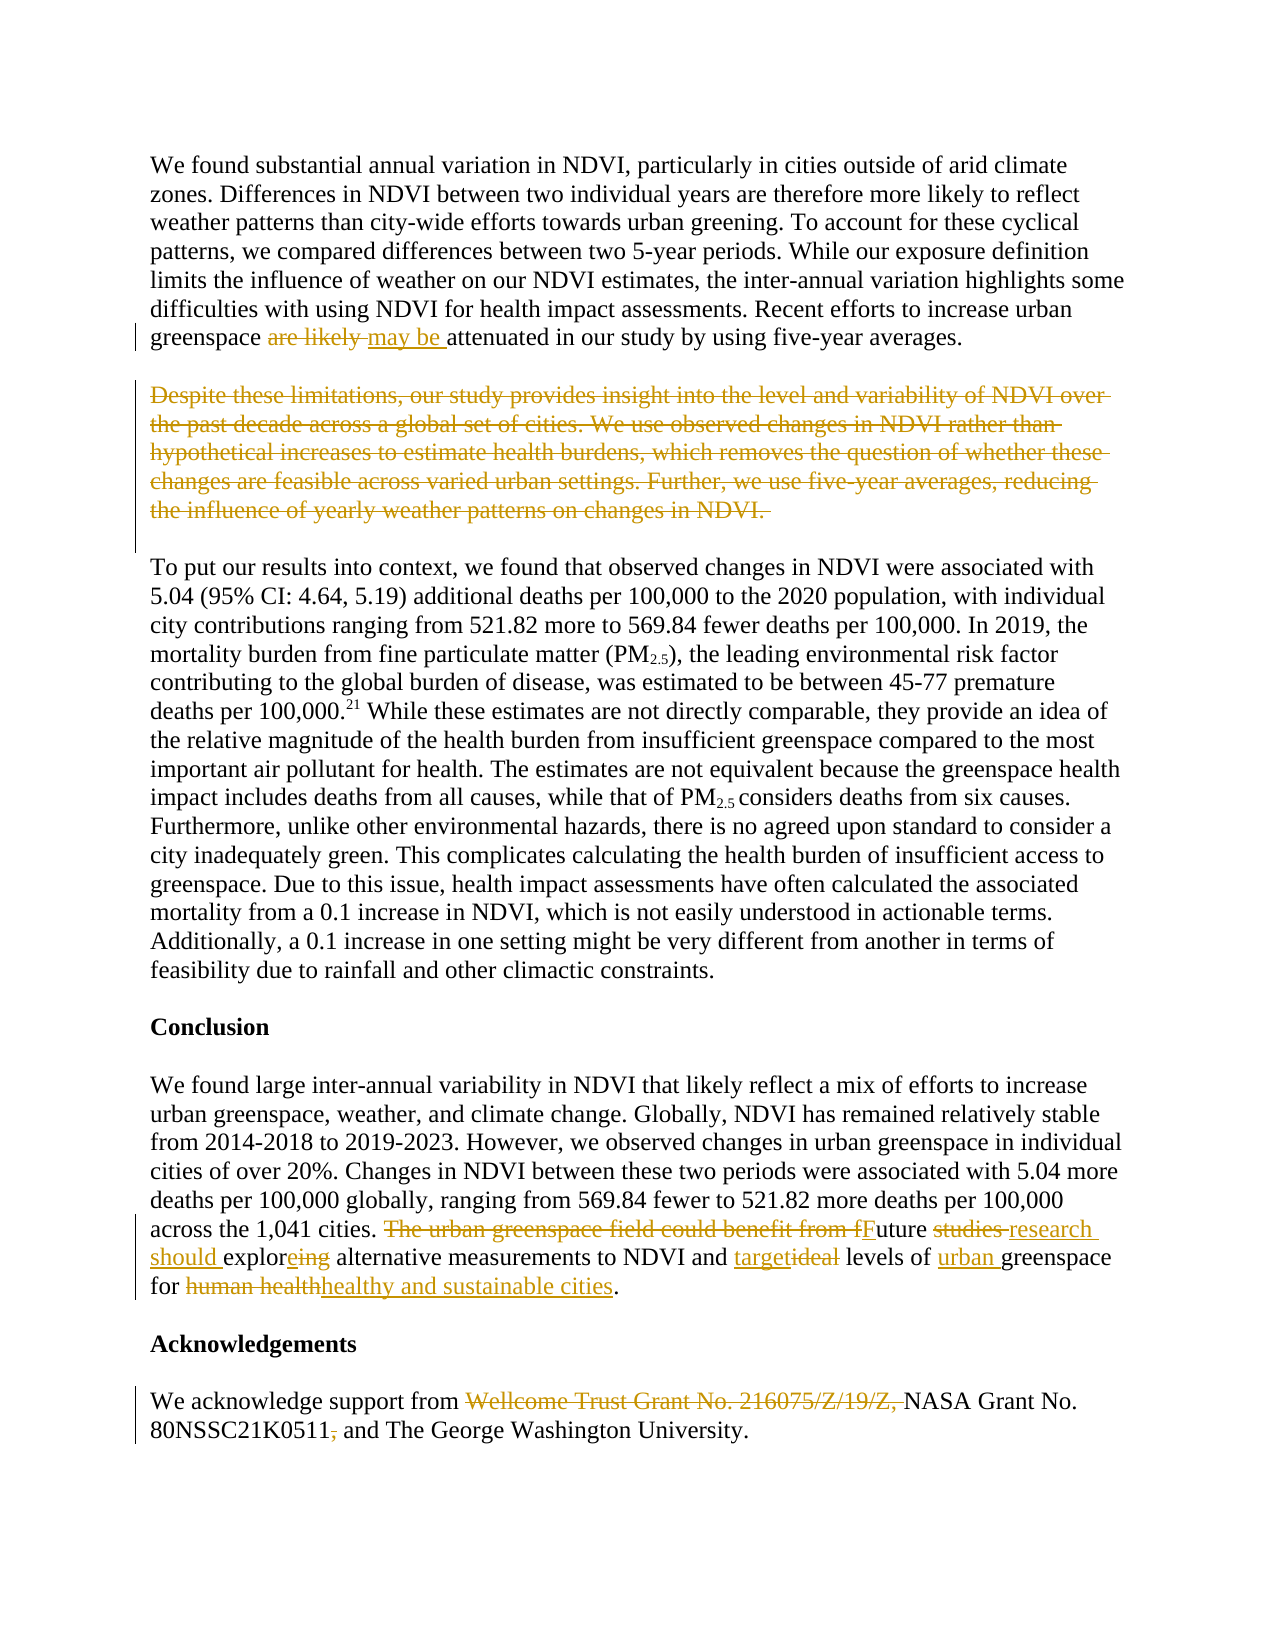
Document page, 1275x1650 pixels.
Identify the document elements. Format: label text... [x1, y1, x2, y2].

text We found large inter-annual variability in NDVI that likely reflect a mix of efforts to increase urban greenspace, weather, and climate change. Globally, NDVI has remained relatively stable from 2014-2018 to 2019-2023. However, we observed changes in urban greenspace in individual cities of over 20%. Changes in NDVI between these two periods were associated with 5.04 more deaths per 100,000 globally, ranging from 569.84 fewer to 521.82 more deaths per 100,000 across the 1,041 cities. uture explor alternative measurements to NDVI and levels of greenspace for . [150, 1070, 1125, 1300]
text Acknowledgements [150, 1329, 1125, 1357]
text To put our results into context, we found that observed changes in NDVI were associated with 5.04 (95% CI: 4.64, 5.19) additional deaths per 100,000 to the 2020 population, with individual city contributions ranging from 521.82 more to 569.84 fewer deaths per 100,000. In 2019, the mortality burden from fine particulate matter (PM2.5), the leading environmental risk factor contributing to the global burden of disease, was estimated to be between 45-77 premature deaths per 100,000.21 While these estimates are not directly comparable, they provide an idea of the relative magnitude of the health burden from insufficient greenspace compared to the most important air pollutant for health. The estimates are not equivalent because the greenspace health impact includes deaths from all causes, while that of PM2.5 considers deaths from six causes. Furthermore, unlike other environmental hazards, there is no agreed upon standard to consider a city inadequately green. This complicates calculating the health burden of insufficient access to greenspace. Due to this issue, health impact assessments have often calculated the associated mortality from a 0.1 increase in NDVI, which is not easily understood in actionable terms. Additionally, a 0.1 increase in one setting might be very different from another in terms of feasibility due to rainfall and other climactic constraints. [150, 552, 1125, 984]
text We acknowledge support from NASA Grant No. 80NSSC21K0511 and The George Washington University. [150, 1386, 1125, 1444]
text We found substantial annual variation in NDVI, particularly in cities outside of arid climate zones. Differences in NDVI between two individual years are therefore more likely to reflect weather patterns than city-wide efforts towards urban greening. To account for these cyclical patterns, we compared differences between two 5-year periods. While our exposure definition limits the influence of weather on our NDVI estimates, the inter-annual variation highlights some difficulties with using NDVI for health impact assessments. Recent efforts to increase urban greenspace attenuated in our study by using five-year averages. [150, 150, 1125, 351]
text Conclusion [150, 1012, 1125, 1041]
